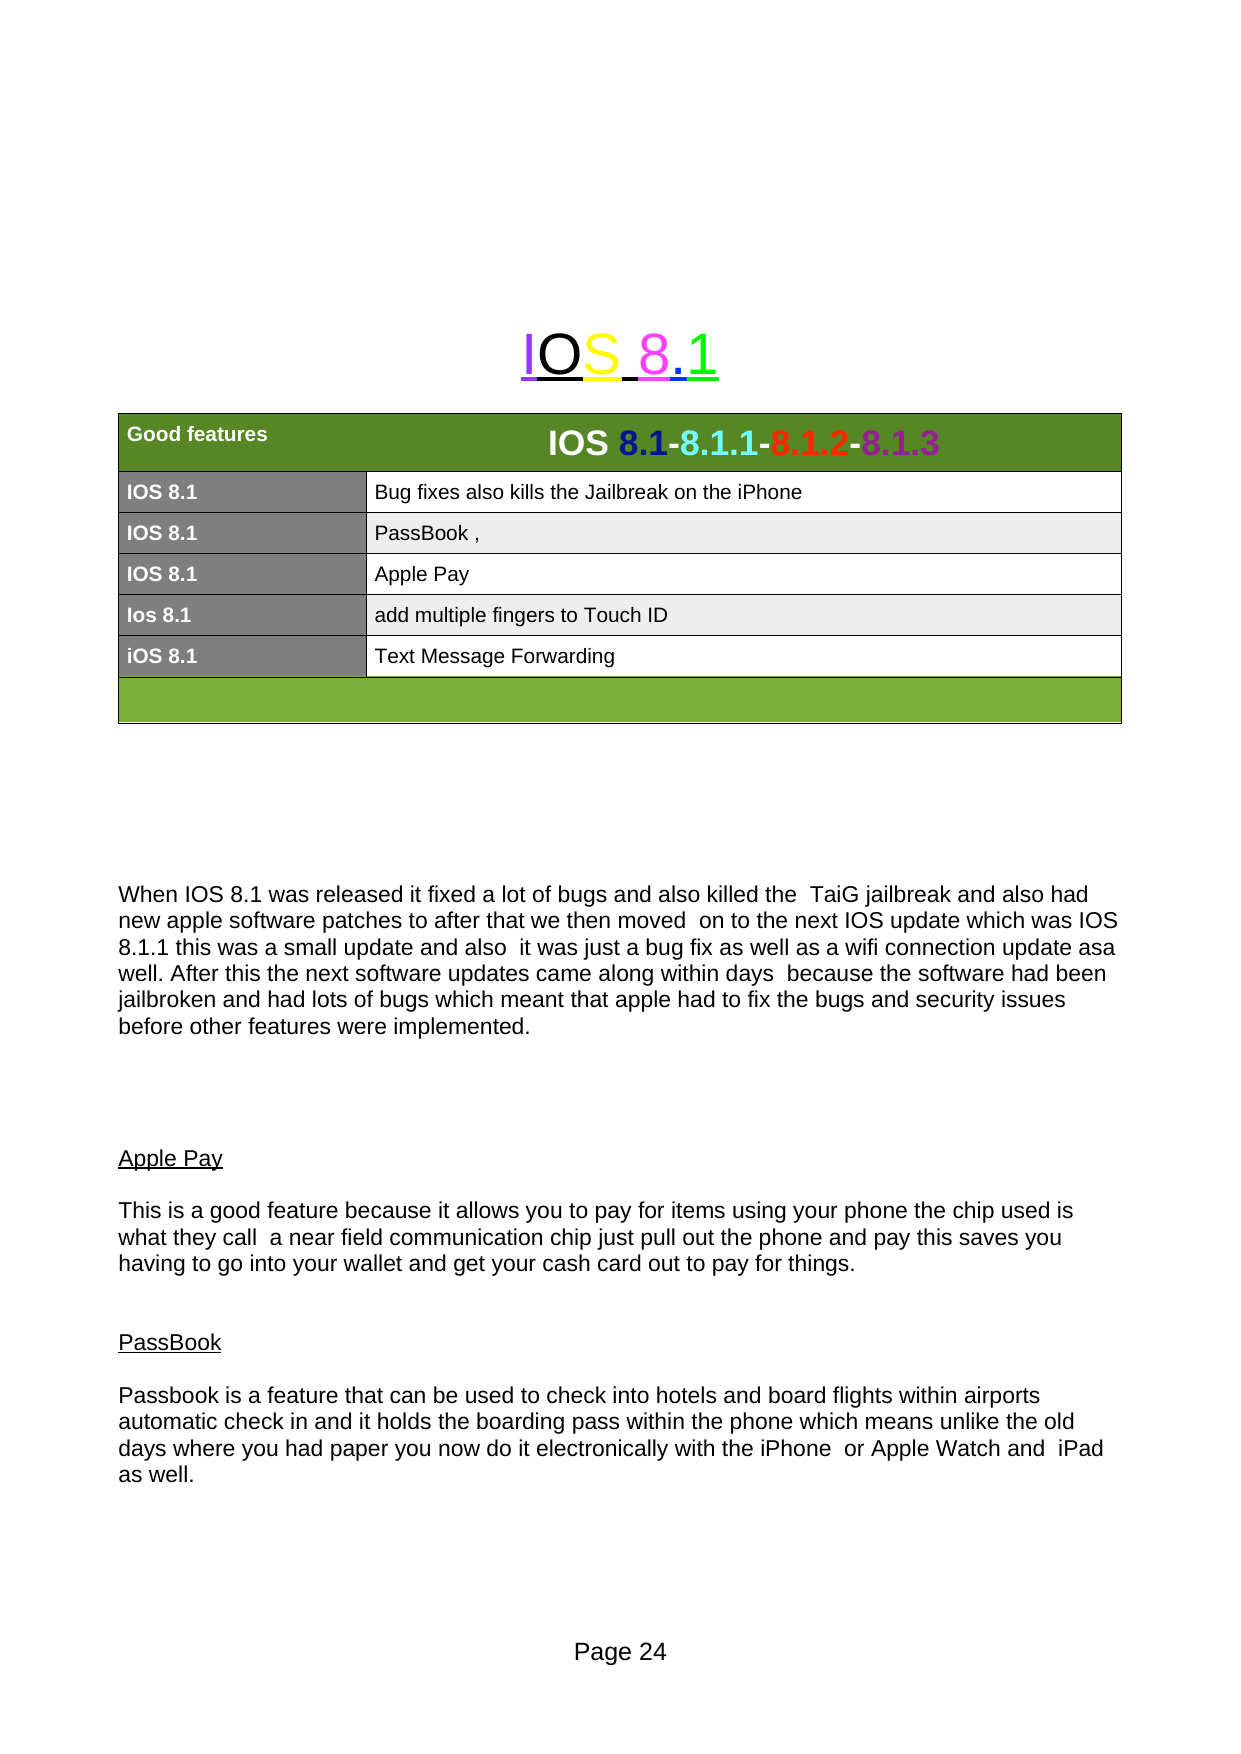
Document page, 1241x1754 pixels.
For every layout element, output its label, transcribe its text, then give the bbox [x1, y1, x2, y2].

text PassBook [118, 1329, 1122, 1355]
table_cell IOS 8.1 [119, 472, 366, 512]
table_header IOS 8.1-8.1.1-8.1.2-8.1.3 [366, 414, 1121, 471]
table_cell Text Message Forwarding [367, 636, 1121, 676]
table_cell [366, 678, 1121, 722]
table_cell Ios 8.1 [119, 595, 366, 635]
table_cell iOS 8.1 [119, 636, 366, 676]
table_cell IOS 8.1 [119, 554, 366, 594]
text This is a good feature because it allows you to pay for items using your phone the chip used is what they call a near field communication chip just pull out the phone and pay this saves you having to go into your wallet and get your cash card out to pay for things. [118, 1197, 1122, 1276]
table_header Good features [119, 414, 366, 471]
text Passbook is a feature that can be used to check into hotels and board flights within airports automatic check in and it holds the boarding pass within the phone which means unlike the old days where you had paper you now do it electronically with the iPhone or Apple Watch and iPad as well. [118, 1382, 1122, 1487]
text When IOS 8.1 was released it fixed a lot of bugs and also killed the TaiG jailbreak and also had new apple software patches to after that we then moved on to the next IOS update which was IOS 8.1.1 this was a small update and also it was just a bug fix as well as a wifi connection update asa well. After this the next software updates came along within days because the software had been jailbroken and had lots of bugs which meant that apple had to fix the bugs and security issues before other features were implemented. [118, 881, 1122, 1039]
text IOS 8.1 [118, 319, 1122, 386]
table_cell add multiple fingers to Touch ID [367, 595, 1121, 635]
table_cell Bug fixes also kills the Jailbreak on the iPhone [367, 472, 1121, 512]
table_cell PassBook , [367, 513, 1121, 553]
table_cell [119, 678, 366, 722]
text Apple Pay [118, 1144, 1122, 1171]
table_cell IOS 8.1 [119, 513, 366, 553]
table_cell Apple Pay [367, 554, 1121, 594]
